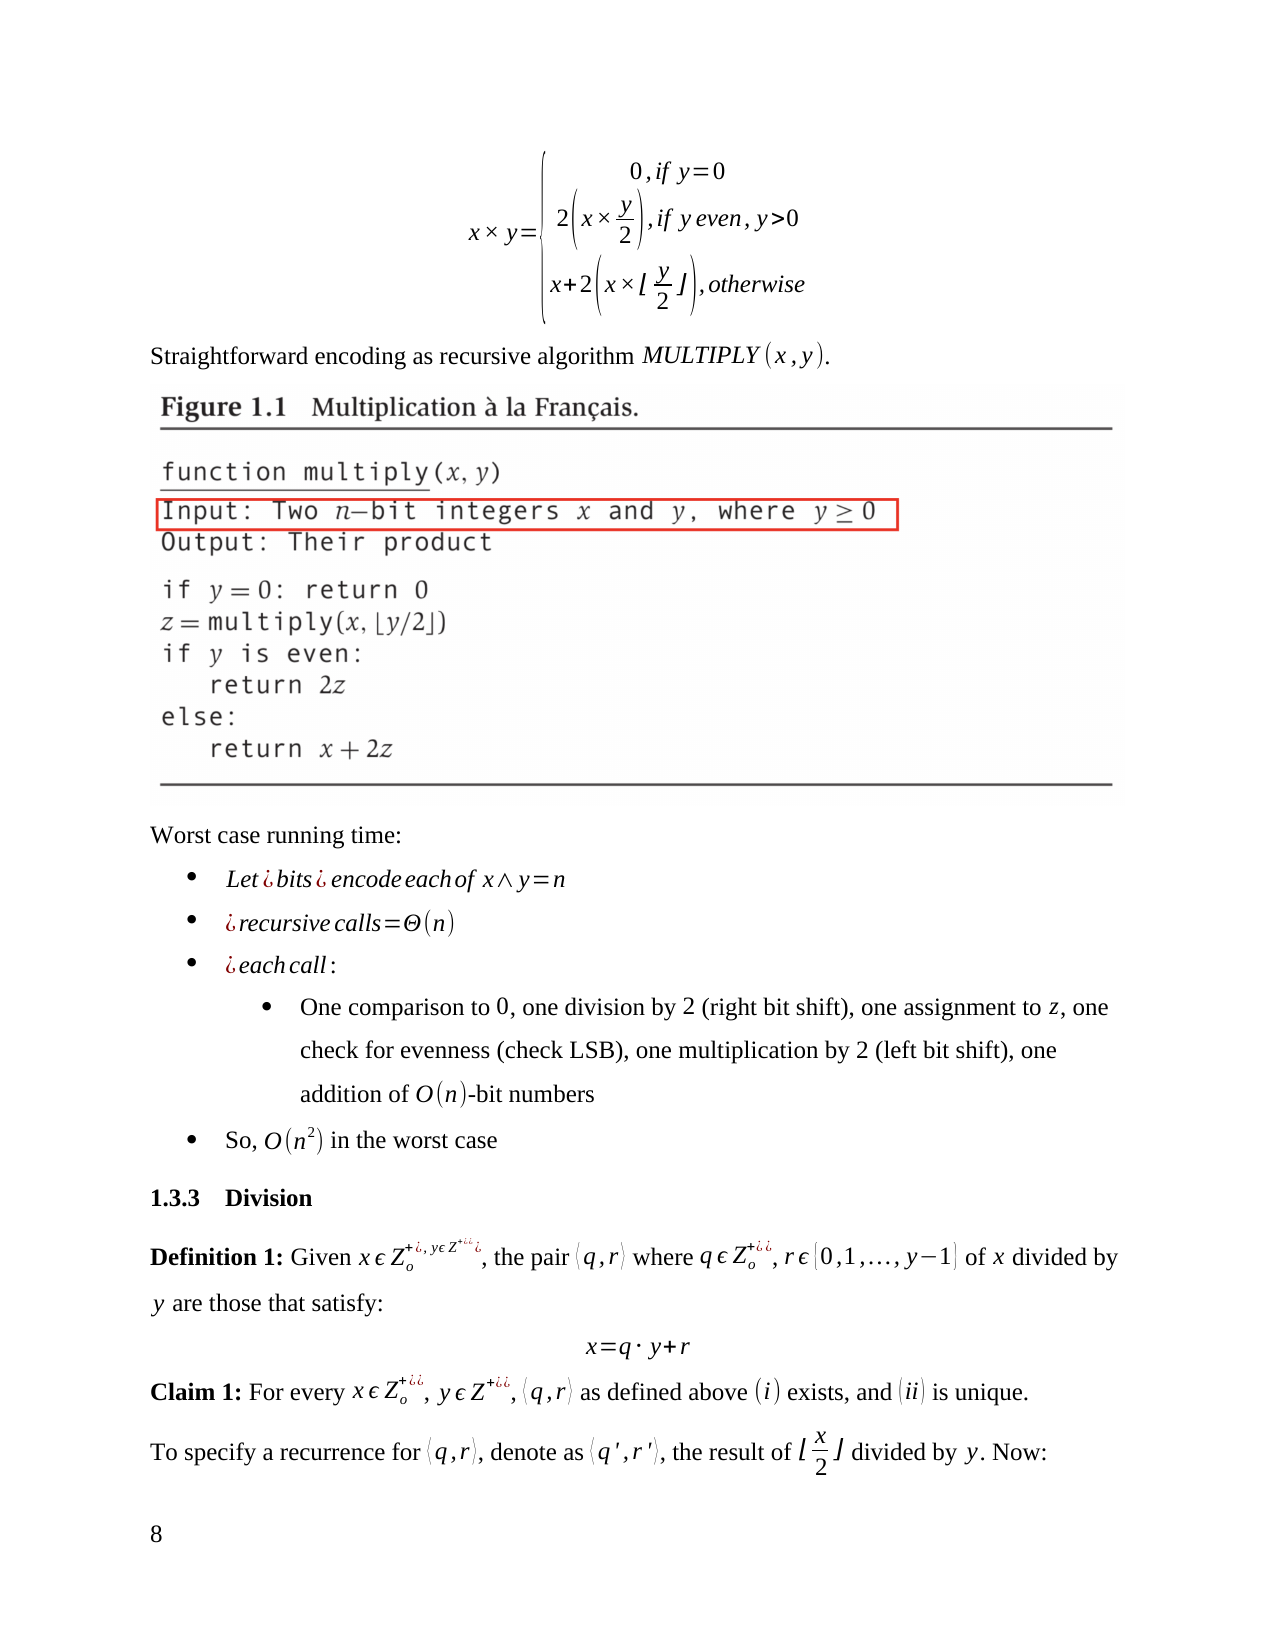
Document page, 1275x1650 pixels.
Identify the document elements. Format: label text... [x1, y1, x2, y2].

text Worst case running time: [150, 820, 1125, 849]
text Claim 1: For every , , as defined above exists, and is unique. [150, 1375, 1125, 1407]
picture [150, 384, 1125, 806]
subtitle Division [150, 1183, 1125, 1212]
text Definition 1: Given , the pair where , of divided by are those that satisfy: [150, 1238, 1125, 1317]
text Straightforward encoding as recursive algorithm . [150, 340, 1125, 370]
list One comparison to , one division by (right bit shift), one assignment to , one check for evenness (check LSB), one multiplication by (left bit shift), one addition of -bit numbers [262, 992, 1125, 1109]
text To specify a recurrence for , denote as , the result of divided by . Now: [150, 1422, 1125, 1481]
list So, in the worst case [187, 1123, 1125, 1156]
